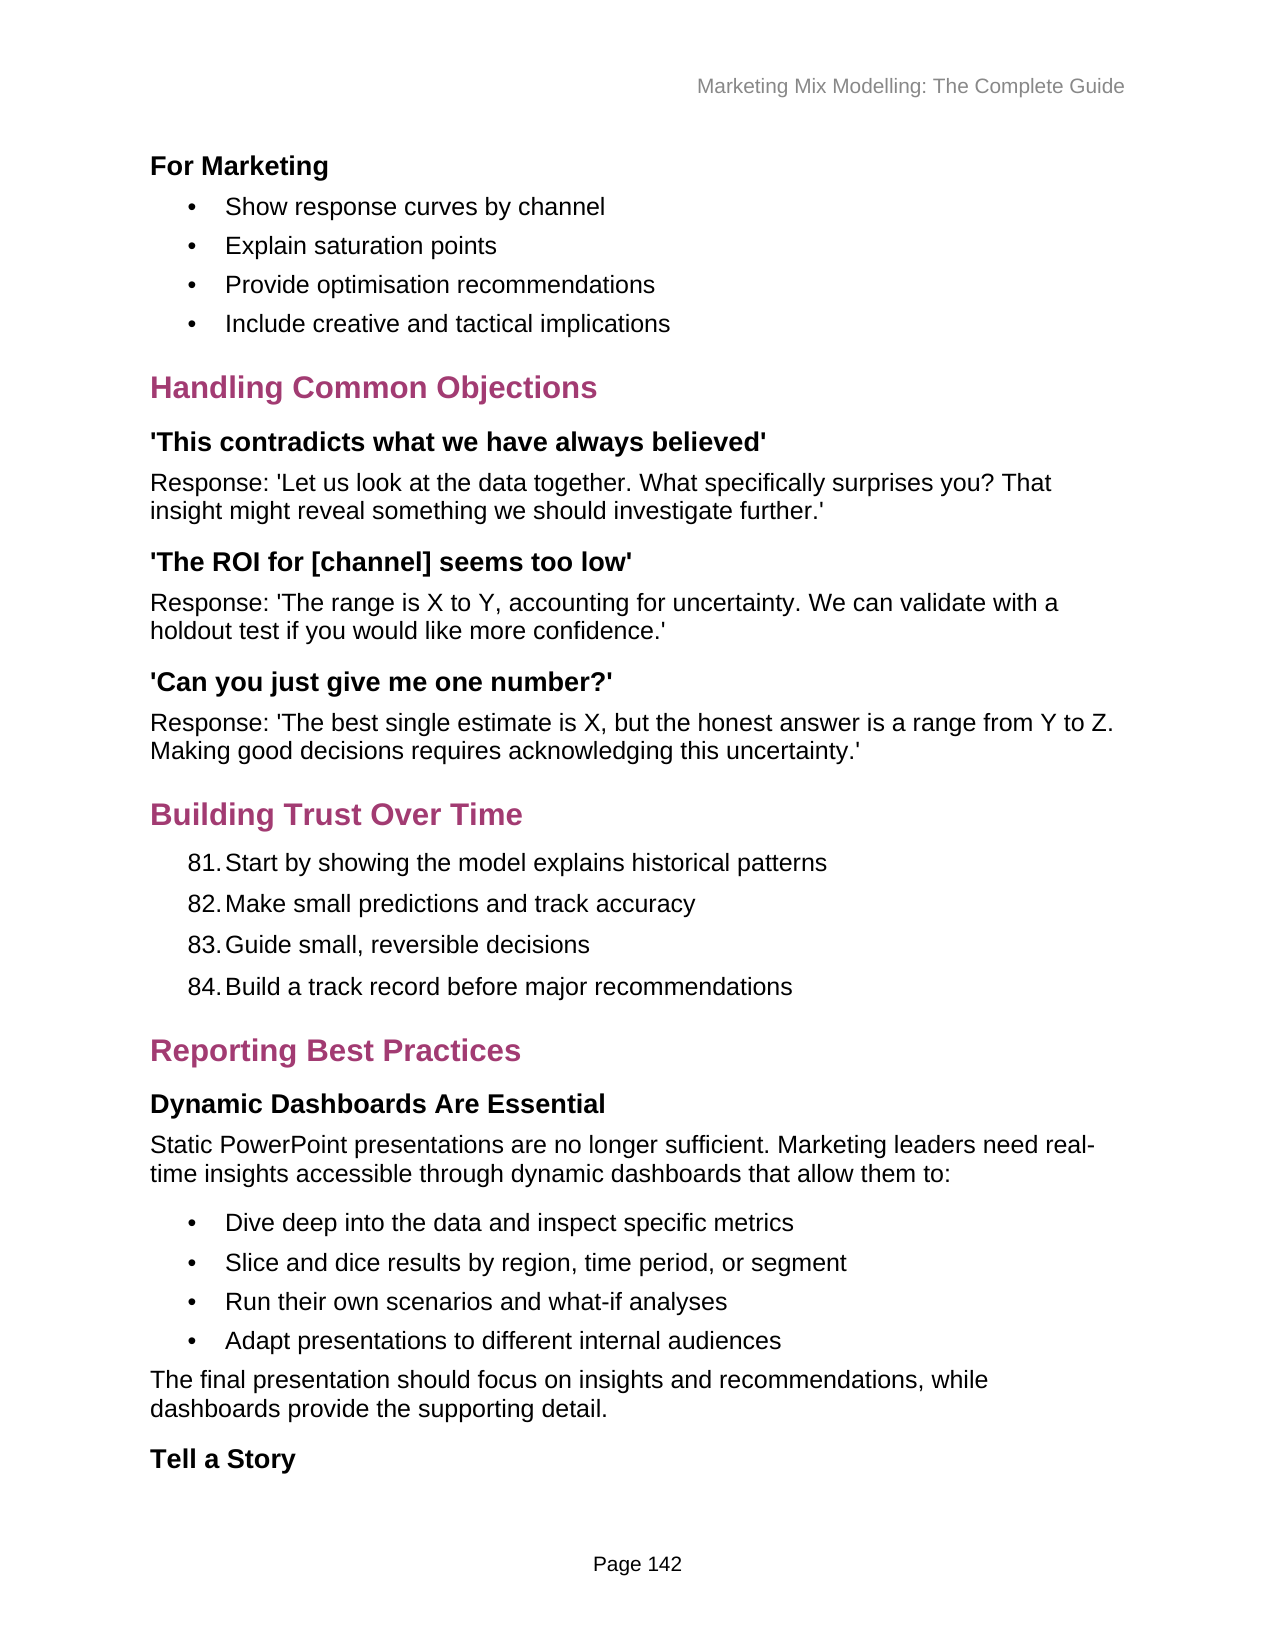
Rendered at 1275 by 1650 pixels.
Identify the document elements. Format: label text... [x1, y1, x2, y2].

list Dive deep into the data and inspect specific metrics [187, 1208, 1125, 1237]
subtitle 'This contradicts what we have always believed' [150, 426, 1125, 457]
list Show response curves by channel [187, 192, 1125, 220]
list Make small predictions and track accuracy [187, 889, 1125, 918]
text Static PowerPoint presentations are no longer sufficient. Marketing leaders need real-time insights accessible through dynamic dashboards that allow them to: [150, 1130, 1125, 1188]
list Slice and dice results by region, time period, or segment [187, 1248, 1125, 1276]
text Response: 'The best single estimate is X, but the honest answer is a range from Y to Z. Making good decisions requires acknowledging this uncertainty.' [150, 708, 1125, 765]
subtitle Handling Common Objections [150, 369, 1125, 405]
list Build a track record before major recommendations [187, 972, 1125, 1000]
list Provide optimisation recommendations [187, 270, 1125, 299]
list Guide small, reversible decisions [187, 930, 1125, 959]
list Start by showing the model explains historical patterns [187, 848, 1125, 877]
list Run their own scenarios and what-if analyses [187, 1287, 1125, 1316]
list Adapt presentations to different internal audiences [187, 1326, 1125, 1355]
text Response: 'The range is X to Y, accounting for uncertainty. We can validate with a holdout test if you would like more confidence.' [150, 588, 1125, 645]
text The final presentation should focus on insights and recommendations, while dashboards provide the supporting detail. [150, 1365, 1125, 1423]
subtitle 'The ROI for [channel] seems too low' [150, 546, 1125, 577]
list Include creative and tactical implications [187, 309, 1125, 338]
subtitle For Marketing [150, 150, 1125, 181]
subtitle Dynamic Dashboards Are Essential [150, 1088, 1125, 1120]
subtitle Building Trust Over Time [150, 796, 1125, 832]
subtitle 'Can you just give me one number?' [150, 666, 1125, 697]
list Explain saturation points [187, 231, 1125, 259]
subtitle Tell a Story [150, 1443, 1125, 1475]
text Response: 'Let us look at the data together. What specifically surprises you? That insight might reveal something we should investigate further.' [150, 468, 1125, 525]
subtitle Reporting Best Practices [150, 1032, 1125, 1068]
